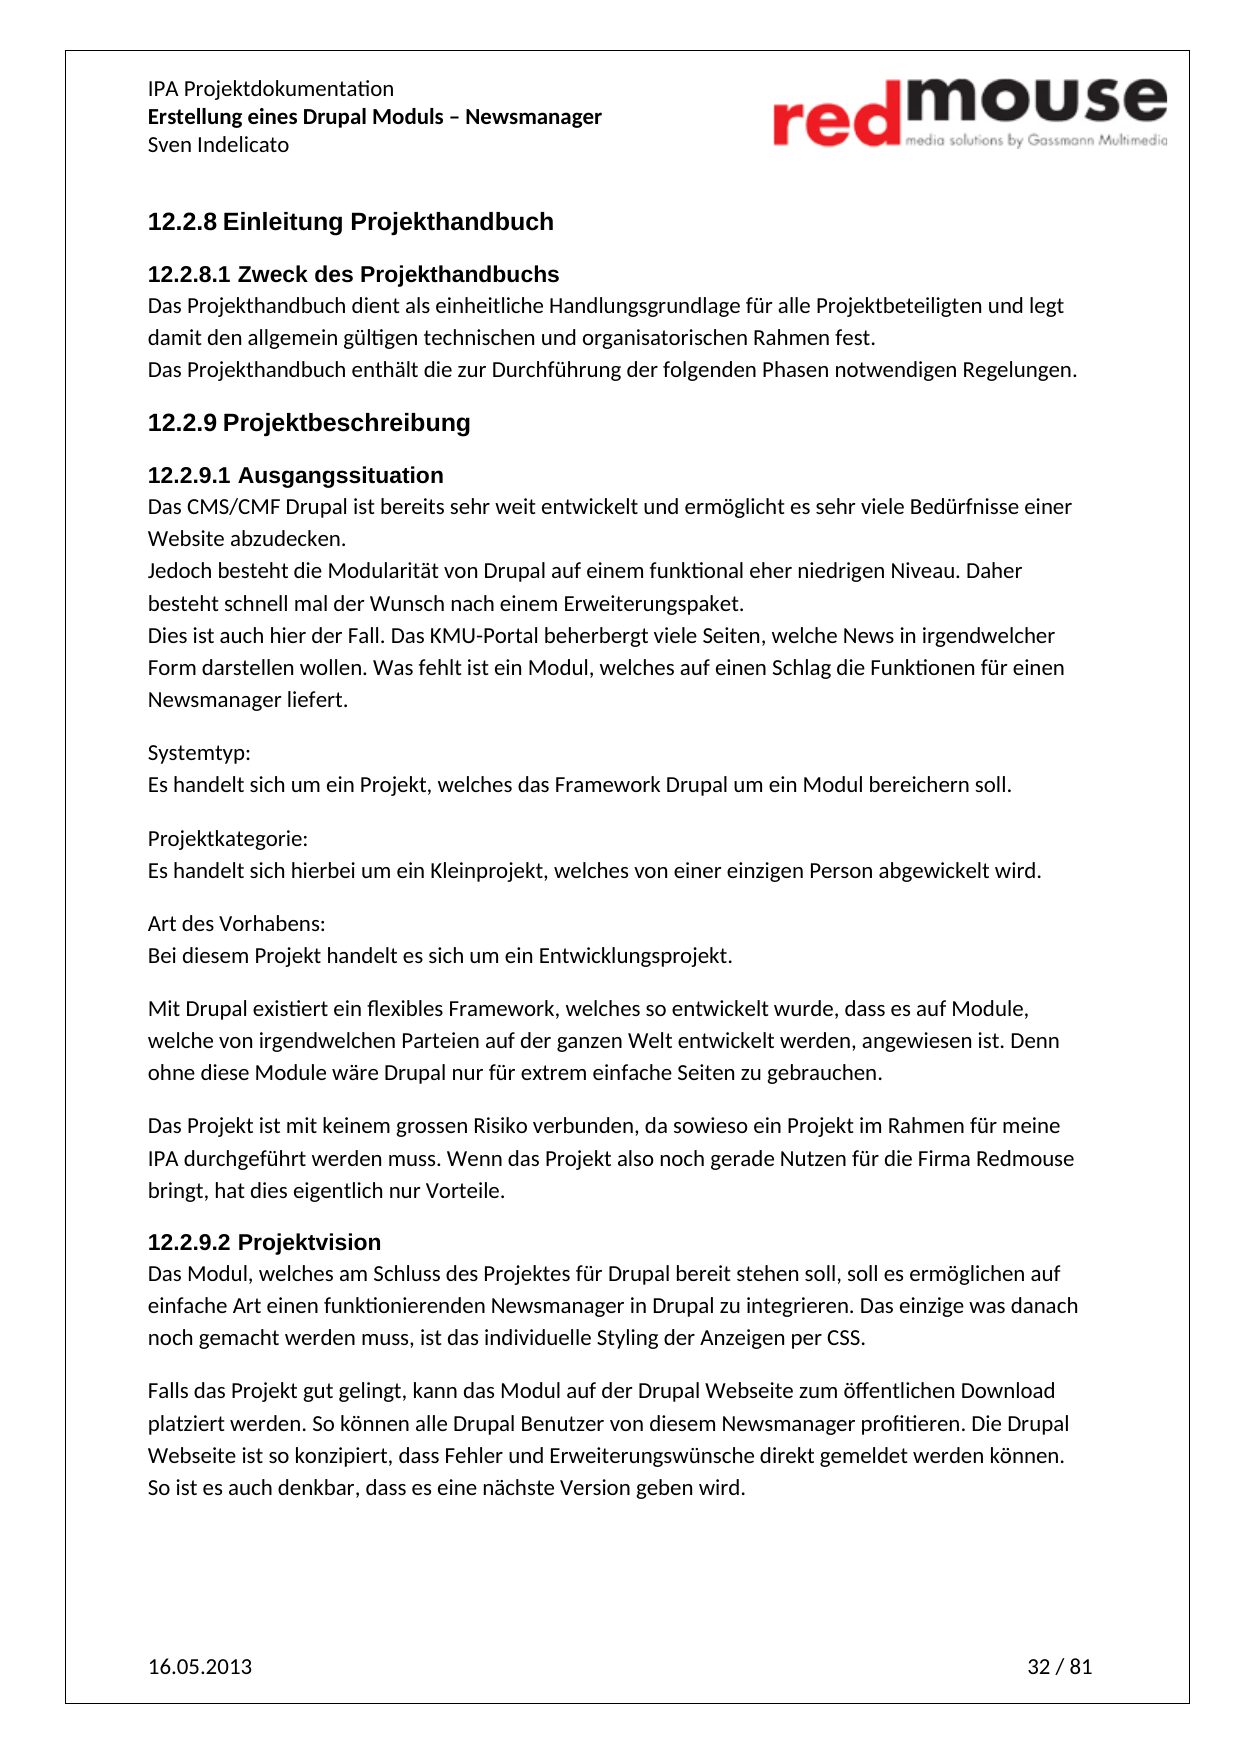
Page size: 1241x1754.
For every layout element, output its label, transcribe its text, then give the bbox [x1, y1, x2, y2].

subtitle Projektvision [148, 1229, 1093, 1255]
text Falls das Projekt gut gelingt, kann das Modul auf der Drupal Webseite zum öffentlichen Download platziert werden. So können alle Drupal Benutzer von diesem Newsmanager profitieren. Die Drupal Webseite ist so konzipiert, dass Fehler und Erweiterungswünsche direkt gemeldet werden können. So ist es auch denkbar, dass es eine nächste Version geben wird. [148, 1376, 1093, 1501]
picture [773, 78, 1168, 149]
text Mit Drupal existiert ein flexibles Framework, welches so entwickelt wurde, dass es auf Module, welche von irgendwelchen Parteien auf der ganzen Welt entwickelt werden, angewiesen ist. Denn ohne diese Module wäre Drupal nur für extrem einfache Seiten zu gebrauchen. [148, 994, 1093, 1086]
subtitle Zweck des Projekthandbuchs [148, 261, 1093, 287]
text Das Projekt ist mit keinem grossen Risiko verbunden, da sowieso ein Projekt im Rahmen für meine IPA durchgeführt werden muss. Wenn das Projekt also noch gerade Nutzen für die Firma Redmouse bringt, hat dies eigentlich nur Vorteile. [148, 1111, 1093, 1204]
text Systemtyp: Es handelt sich um ein Projekt, welches das Framework Drupal um ein Modul bereichern soll. [148, 738, 1093, 799]
text Das CMS/CMF Drupal ist bereits sehr weit entwickelt und ermöglicht es sehr viele Bedürfnisse einer Website abzudecken. Jedoch besteht die Modularität von Drupal auf einem funktional eher niedrigen Niveau. Daher besteht schnell mal der Wunsch nach einem Erweiterungspaket. Dies ist auch hier der Fall. Das KMU-Portal beherbergt viele Seiten, welche News in irgendwelcher Form darstellen wollen. Was fehlt ist ein Modul, welches auf einen Schlag die Funktionen für einen Newsmanager liefert. [148, 492, 1093, 713]
text Das Modul, welches am Schluss des Projektes für Drupal bereit stehen soll, soll es ermöglichen auf einfache Art einen funktionierenden Newsmanager in Drupal zu integrieren. Das einzige was danach noch gemacht werden muss, ist das individuelle Styling der Anzeigen per CSS. [148, 1259, 1093, 1351]
subtitle Projektbeschreibung [148, 408, 1093, 437]
subtitle Einleitung Projekthandbuch [148, 207, 1093, 236]
subtitle Ausgangssituation [148, 462, 1093, 488]
text Das Projekthandbuch dient als einheitliche Handlungsgrundlage für alle Projektbeteiligten und legt damit den allgemein gültigen technischen und organisatorischen Rahmen fest. Das Projekthandbuch enthält die zur Durchführung der folgenden Phasen notwendigen Regelungen. [148, 291, 1093, 383]
text Projektkategorie: Es handelt sich hierbei um ein Kleinprojekt, welches von einer einzigen Person abgewickelt wird. [148, 824, 1093, 884]
text Art des Vorhabens: Bei diesem Projekt handelt es sich um ein Entwicklungsprojekt. [148, 909, 1093, 969]
